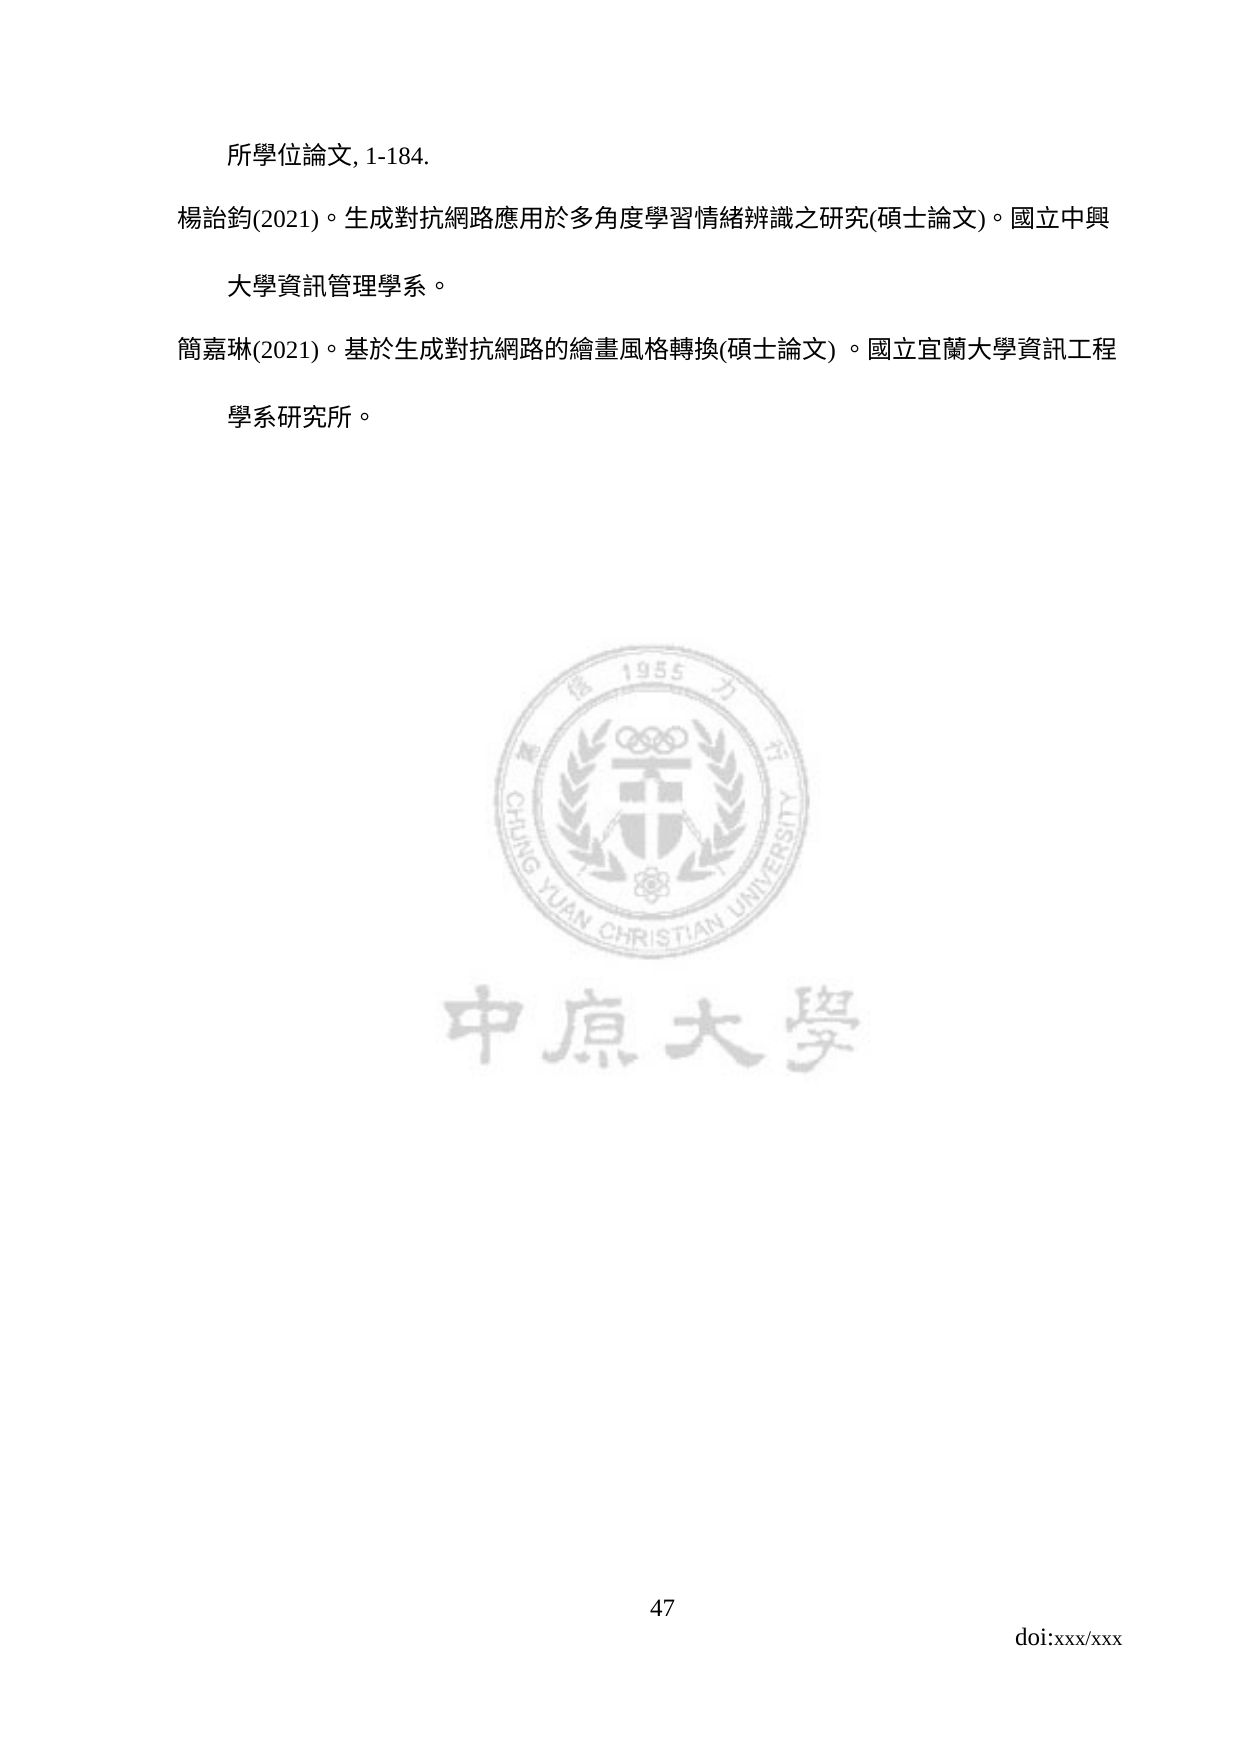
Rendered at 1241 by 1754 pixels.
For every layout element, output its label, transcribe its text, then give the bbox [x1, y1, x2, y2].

picture [420, 626, 879, 1085]
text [177, 131, 1122, 176]
text 簡嘉琳(2021)。基於生成對抗網路的繪畫風格轉換(碩士論文) 。國立宜蘭大學資訊工程學系研究所。 [177, 325, 1122, 439]
text 楊詒鈞(2021)。生成對抗網路應用於多角度學習情緒辨識之研究(碩士論文)。國立中興大學資訊管理學系。 [177, 194, 1122, 307]
